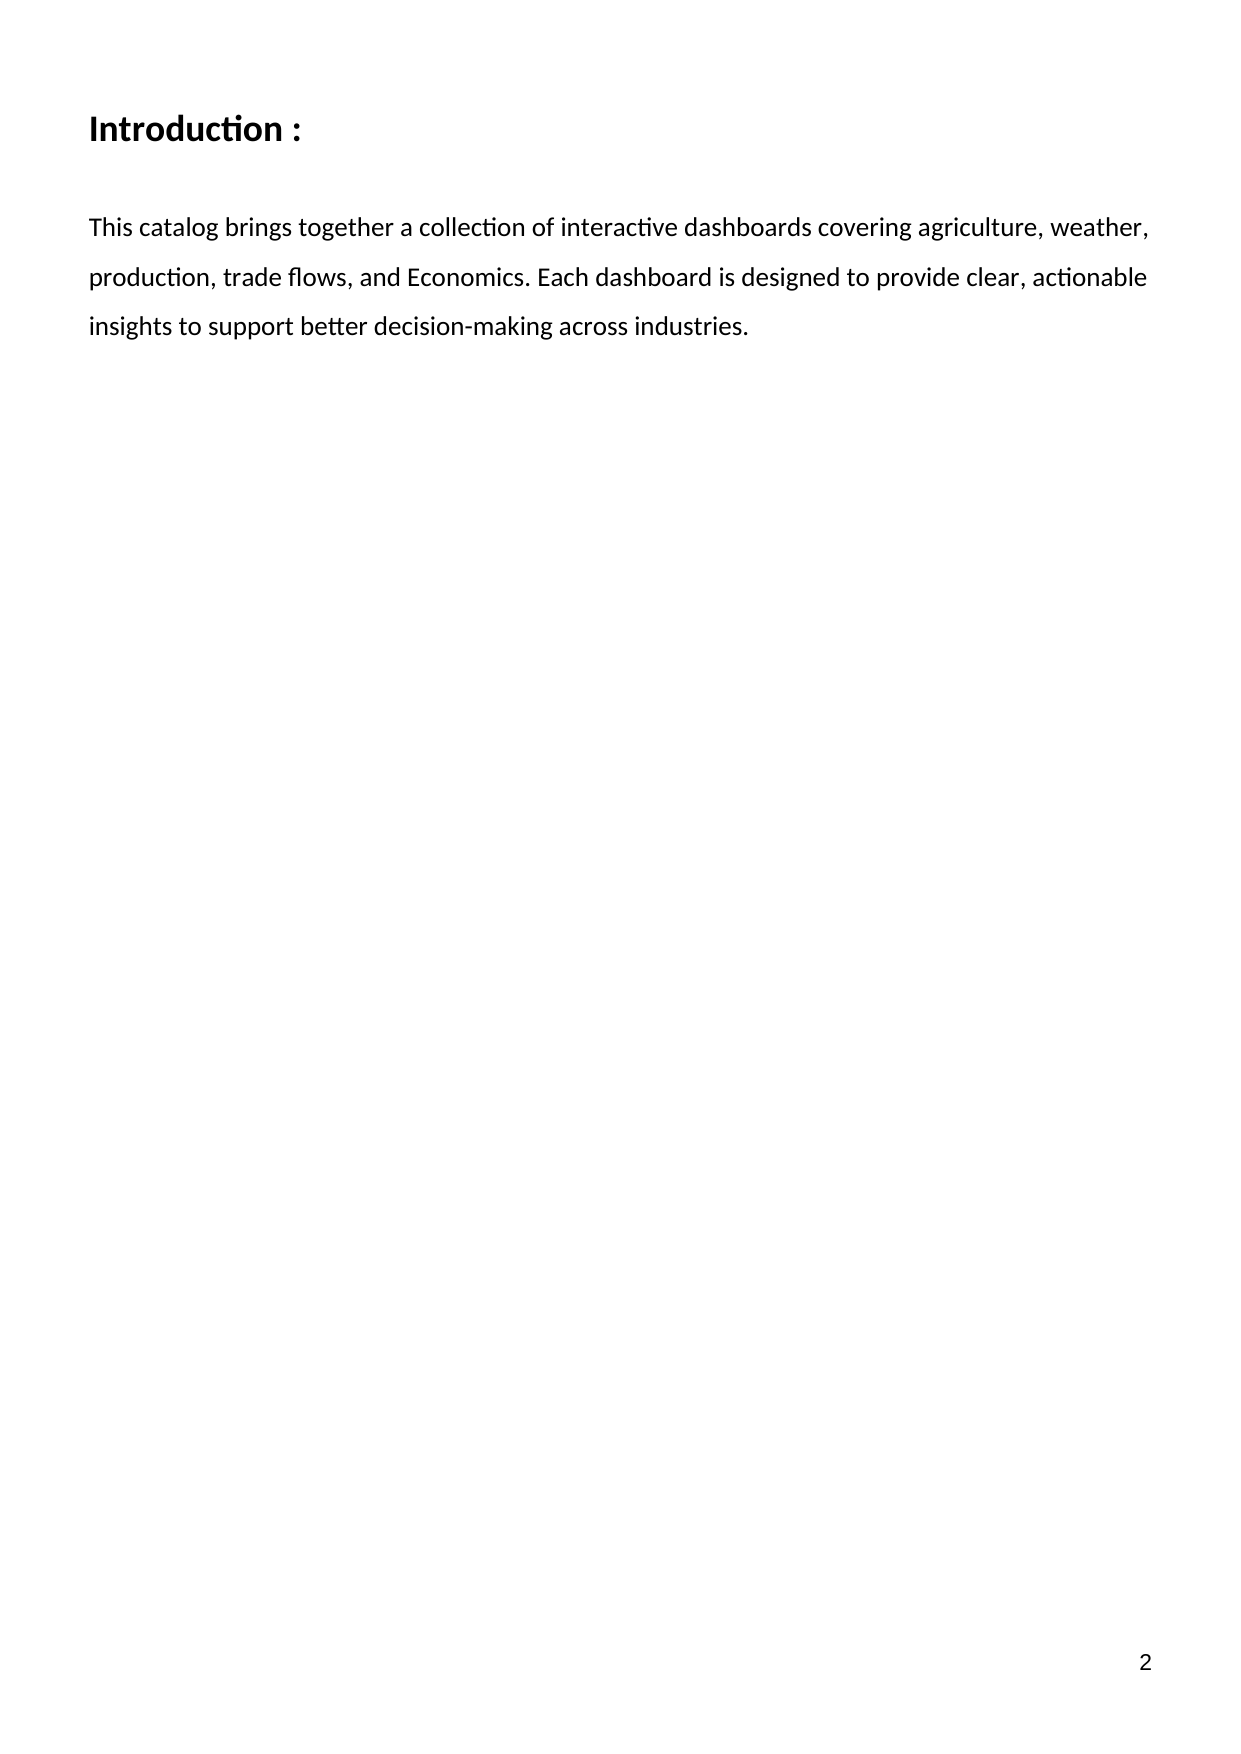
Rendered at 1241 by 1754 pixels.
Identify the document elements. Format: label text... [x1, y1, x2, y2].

text Introduction : [88, 105, 1152, 151]
text This catalog brings together a collection of interactive dashboards covering agriculture, weather, production, trade flows, and Economics. Each dashboard is designed to provide clear, actionable insights to support better decision-making across industries. [88, 211, 1152, 343]
